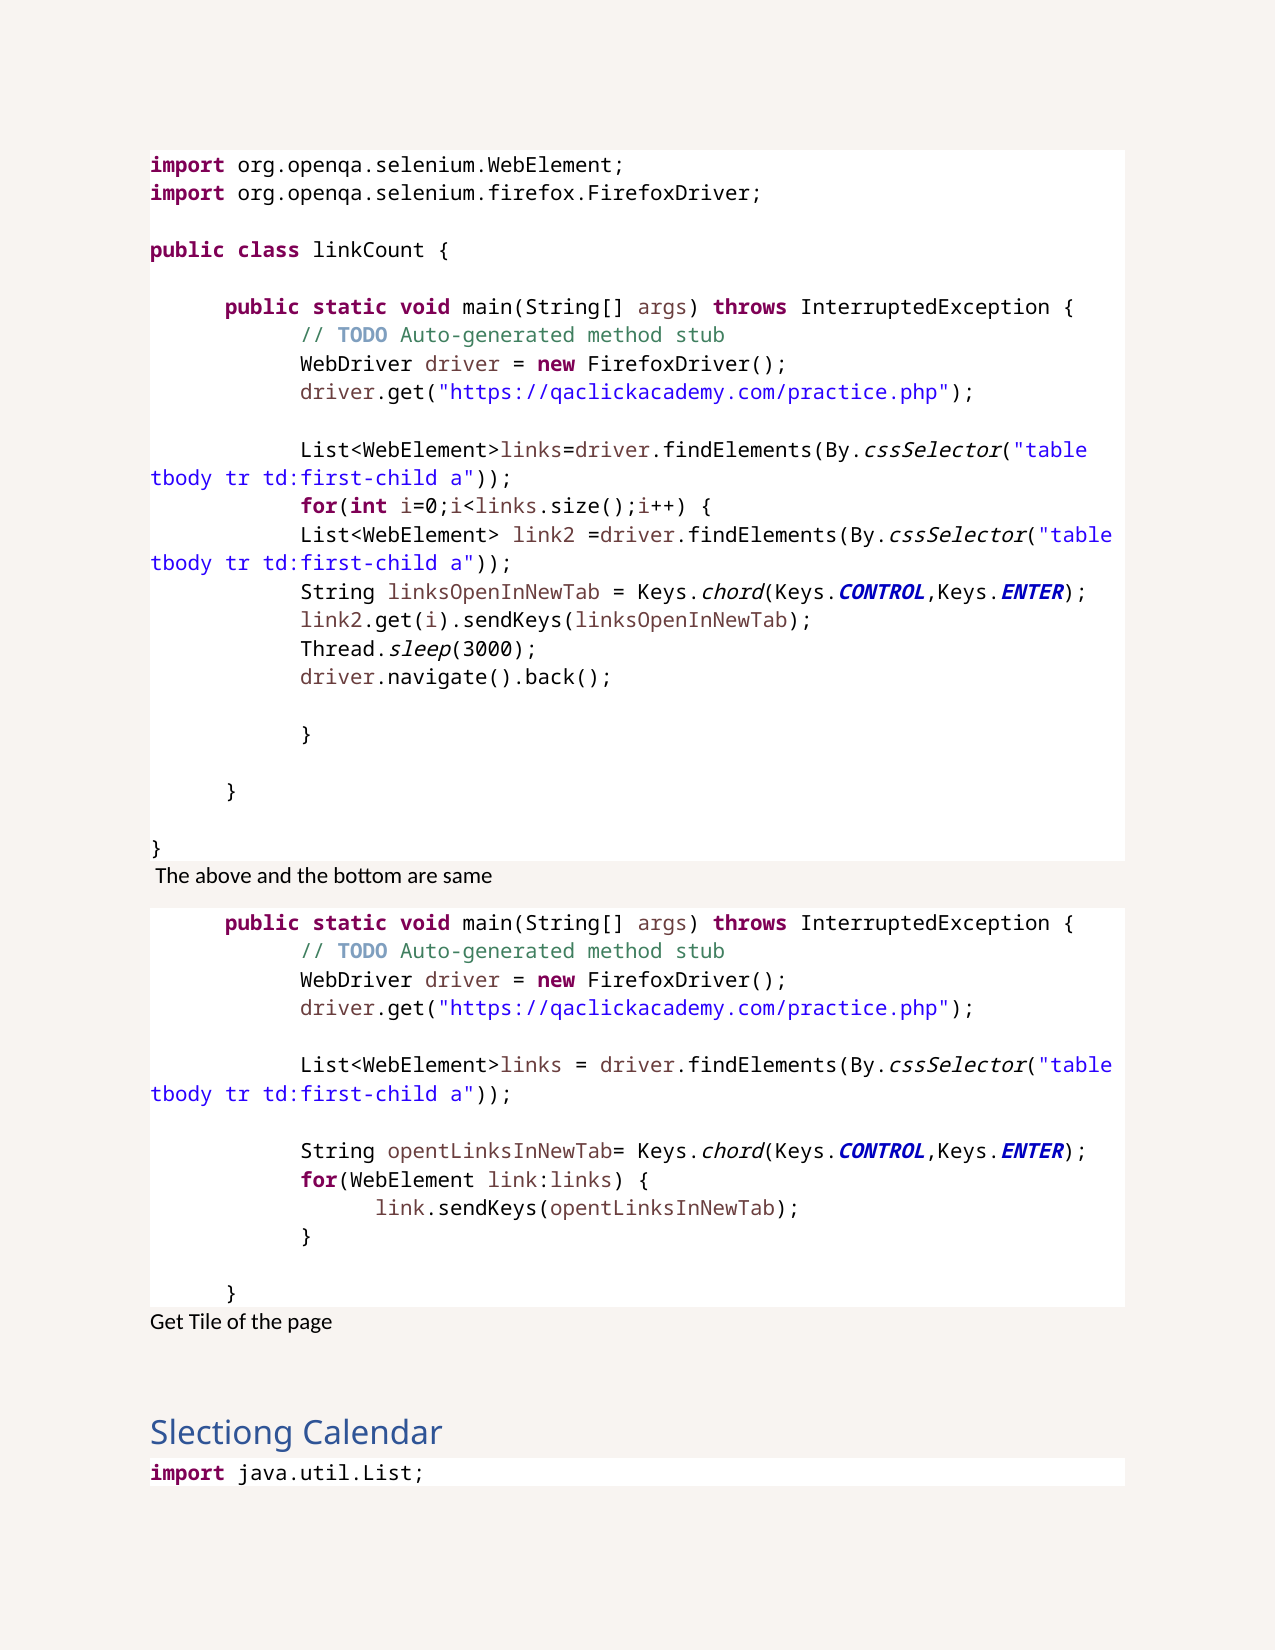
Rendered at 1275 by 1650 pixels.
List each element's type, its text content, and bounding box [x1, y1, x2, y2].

text driver.navigate().back(); [150, 662, 1125, 691]
subtitle Slectiong Calendar [150, 1409, 1125, 1454]
text WebDriver driver = new FirefoxDriver(); [150, 965, 1125, 993]
text Get Tile of the page [150, 1307, 1125, 1335]
text } [150, 1278, 1125, 1307]
text public static void main(String[] args) throws InterruptedException { [150, 292, 1125, 321]
text WebDriver driver = new FirefoxDriver(); [150, 349, 1125, 377]
text } [150, 719, 1125, 747]
text Thread.sleep(3000); [150, 634, 1125, 662]
text import java.util.List; [150, 1458, 1125, 1486]
text List<WebElement> link2 =driver.findElements(By.cssSelector("table tbody tr td:first-child a")); [150, 520, 1125, 577]
text } [150, 1222, 1125, 1250]
text // TODO Auto-generated method stub [150, 937, 1125, 965]
text String linksOpenInNewTab = Keys.chord(Keys.CONTROL,Keys.ENTER); [150, 577, 1125, 605]
text for(int i=0;i<links.size();i++) { [150, 492, 1125, 520]
text List<WebElement>links = driver.findElements(By.cssSelector("table tbody tr td:first-child a")); [150, 1051, 1125, 1107]
text link.sendKeys(opentLinksInNewTab); [150, 1193, 1125, 1222]
text } [150, 776, 1125, 804]
text The above and the bottom are same [150, 861, 1125, 889]
text driver.get("https://qaclickacademy.com/practice.php"); [150, 993, 1125, 1022]
text driver.get("https://qaclickacademy.com/practice.php"); [150, 377, 1125, 406]
text String opentLinksInNewTab= Keys.chord(Keys.CONTROL,Keys.ENTER); [150, 1136, 1125, 1165]
text public static void main(String[] args) throws InterruptedException { [150, 908, 1125, 937]
text } [150, 833, 1125, 861]
text public class linkCount { [150, 235, 1125, 264]
text List<WebElement>links=driver.findElements(By.cssSelector("table tbody tr td:first-child a")); [150, 435, 1125, 492]
text import org.openqa.selenium.firefox.FirefoxDriver; [150, 178, 1125, 207]
text // TODO Auto-generated method stub [150, 321, 1125, 349]
text for(WebElement link:links) { [150, 1165, 1125, 1193]
text import org.openqa.selenium.WebElement; [150, 150, 1125, 178]
text link2.get(i).sendKeys(linksOpenInNewTab); [150, 605, 1125, 634]
